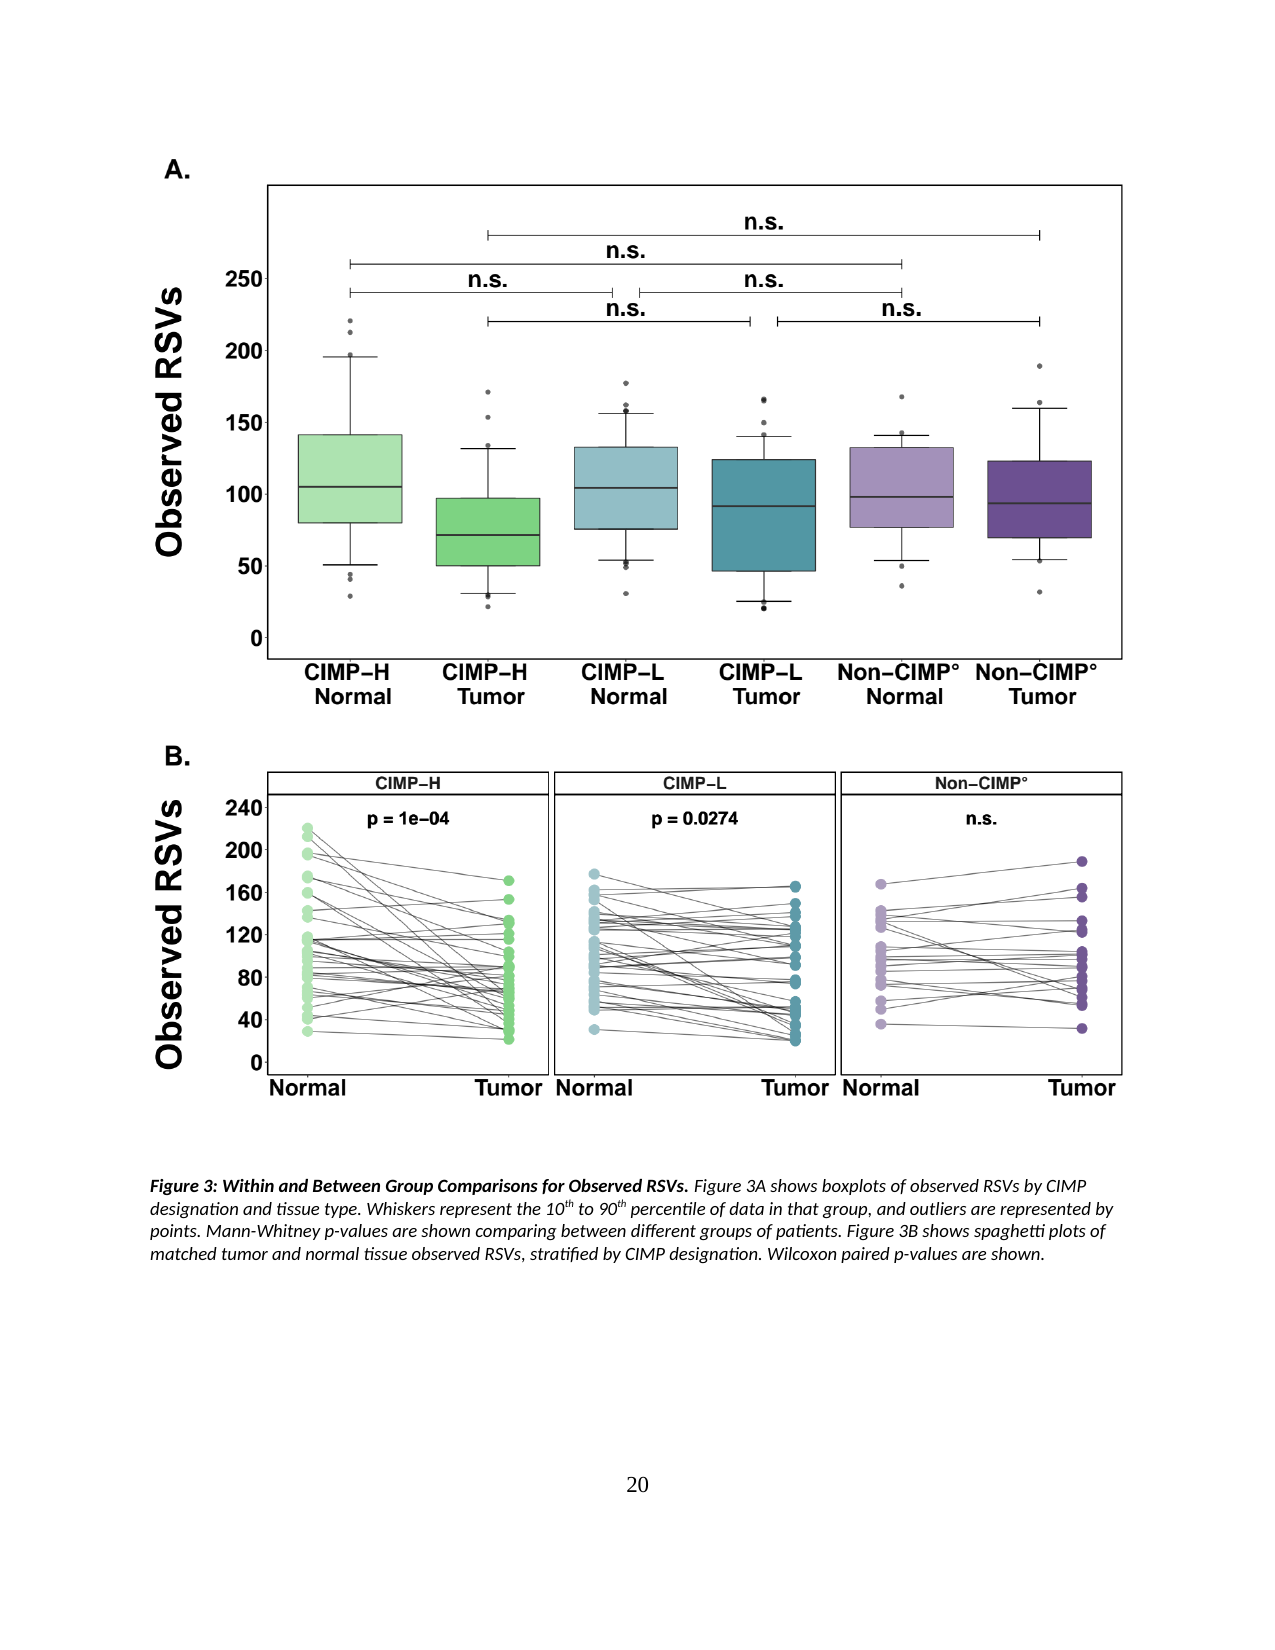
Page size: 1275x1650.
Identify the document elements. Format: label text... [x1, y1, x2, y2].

text Figure 3: Within and Between Group Comparisons for Observed RSVs. Figure 3A shows boxplots of observed RSVs by CIMP designation and tissue type. Whiskers represent the 10th to 90th percentile of data in that group, and outliers are represented by points. Mann-Whitney p-values are shown comparing between different groups of patients. Figure 3B shows spaghetti plots of matched tumor and normal tissue observed RSVs, stratified by CIMP designation. Wilcoxon paired p-values are shown. [150, 1174, 1125, 1266]
